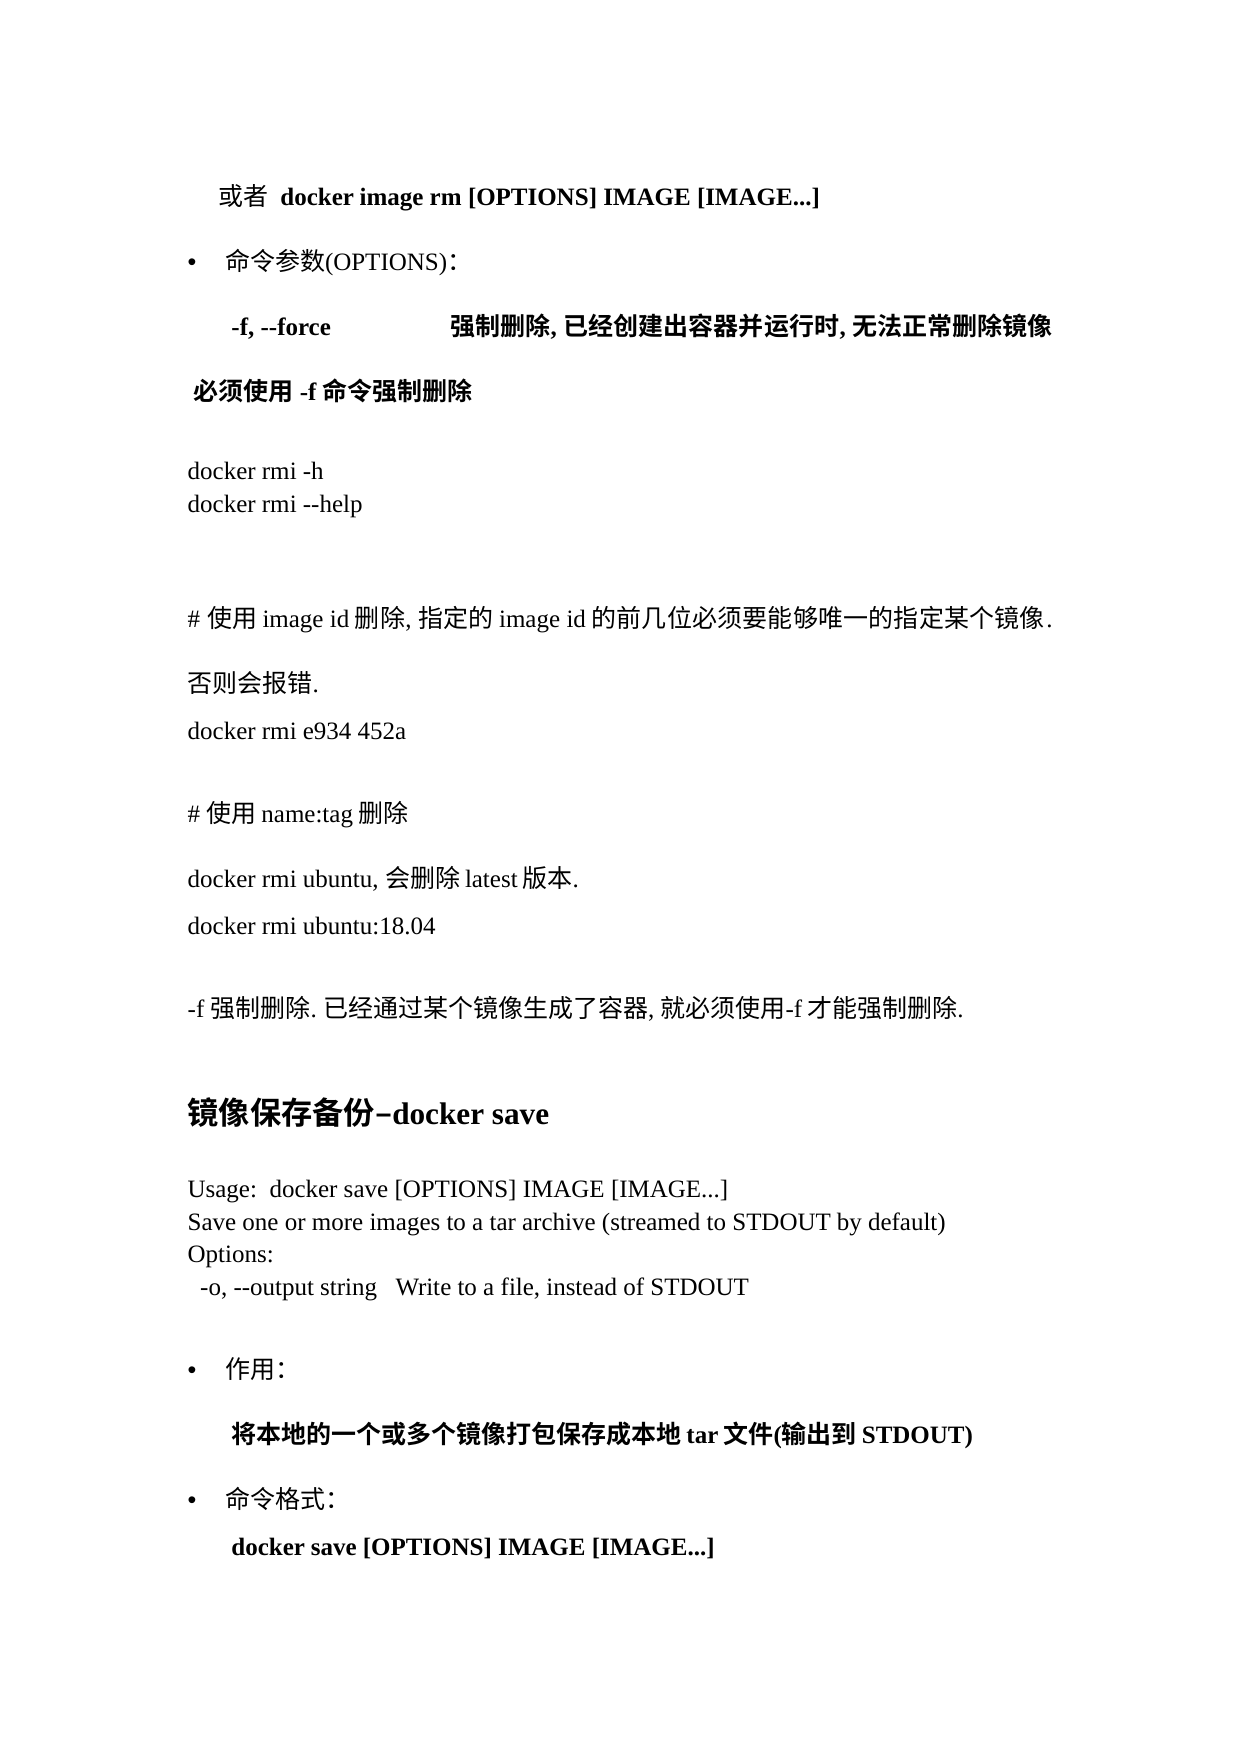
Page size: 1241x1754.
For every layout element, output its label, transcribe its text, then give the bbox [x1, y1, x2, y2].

text docker rmi e934 452a [187, 714, 1053, 747]
subtitle 镜像保存备份–docker save [187, 1088, 1053, 1133]
text # 使用image id删除, 指定的image id的前几位必须要能够唯一的指定某个镜像. 否则会报错. [187, 584, 1053, 714]
text docker rmi --help [187, 487, 1053, 519]
text docker rmi ubuntu:18.04 [187, 909, 1053, 942]
text Usage: docker save [OPTIONS] IMAGE [IMAGE...] [187, 1172, 1053, 1205]
text 或者 docker image rm [OPTIONS] IMAGE [IMAGE...] [187, 162, 1053, 227]
text docker rmi -h [187, 454, 1053, 487]
list 作用： [187, 1335, 1053, 1400]
text Save one or more images to a tar archive (streamed to STDOUT by default) [187, 1205, 1053, 1237]
text 将本地的一个或多个镜像打包保存成本地tar文件(输出到STDOUT) [187, 1400, 1053, 1465]
text Options: [187, 1237, 1053, 1270]
text -f 强制删除. 已经通过某个镜像生成了容器, 就必须使用-f才能强制删除. [187, 974, 1053, 1039]
list 命令参数(OPTIONS)： [187, 227, 1053, 292]
text docker rmi ubuntu, 会删除latest版本. [187, 844, 1053, 909]
text docker save [OPTIONS] IMAGE [IMAGE...] [187, 1530, 1053, 1562]
list 命令格式： [187, 1465, 1053, 1530]
text # 使用name:tag删除 [187, 779, 1053, 844]
text -f, --force 强制删除, 已经创建出容器并运行时, 无法正常删除镜像, 必须使用 -f 命令强制删除 [187, 292, 1053, 422]
text -o, --output string Write to a file, instead of STDOUT [187, 1270, 1053, 1302]
